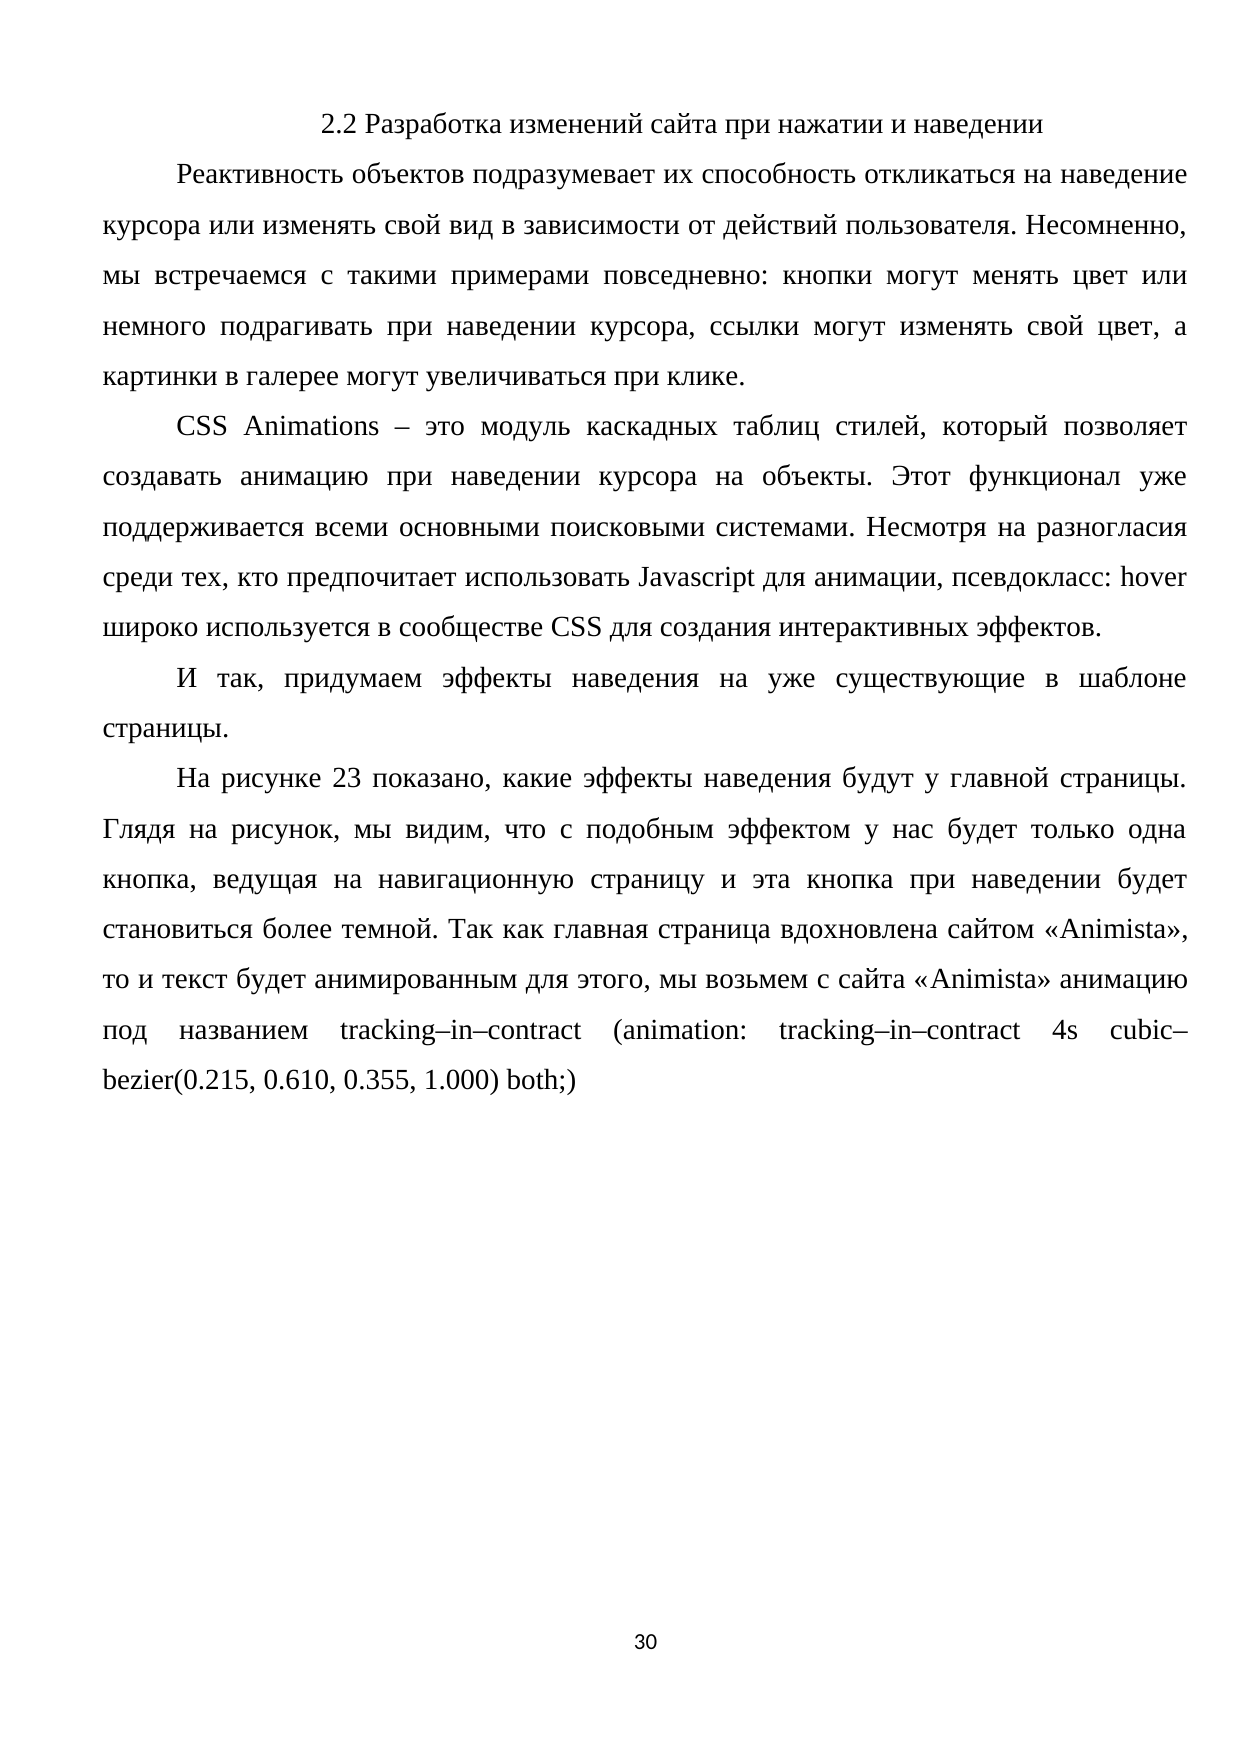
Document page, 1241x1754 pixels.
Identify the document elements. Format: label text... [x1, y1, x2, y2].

text 2.2 Разработка изменений сайта при нажатии и наведении [102, 106, 1188, 140]
text Реактивность объектов подразумевает их способность откликаться на наведение курсора или изменять свой вид в зависимости от действий пользователя. Несомненно, мы встречаемся с такими примерами повседневно: кнопки могут менять цвет или немного подрагивать при наведении курсора, ссылки могут изменять свой цвет, а картинки в галерее могут увеличиваться при клике. [102, 157, 1188, 391]
text И так, придумаем эффекты наведения на уже существующие в шаблоне страницы. [102, 660, 1188, 744]
text CSS Animations – это модуль каскадных таблиц стилей, который позволяет создавать анимацию при наведении курсора на объекты. Этот функционал уже поддерживается всеми основными поисковыми системами. Несмотря на разногласия среди тех, кто предпочитает использовать Javascript для анимации, псевдокласс: hover широко используется в сообществе CSS для создания интерактивных эффектов. [102, 408, 1188, 643]
text На рисунке 23 показано, какие эффекты наведения будут у главной страницы. Глядя на рисунок, мы видим, что с подобным эффектом у нас будет только одна кнопка, ведущая на навигационную страницу и эта кнопка при наведении будет становиться более темной. Так как главная страница вдохновлена сайтом «Animista», то и текст будет анимированным для этого, мы возьмем с сайта «Animista» анимацию под названием tracking–in–contract (animation: tracking–in–contract 4s cubic–bezier(0.215, 0.610, 0.355, 1.000) both;) [102, 760, 1188, 1096]
